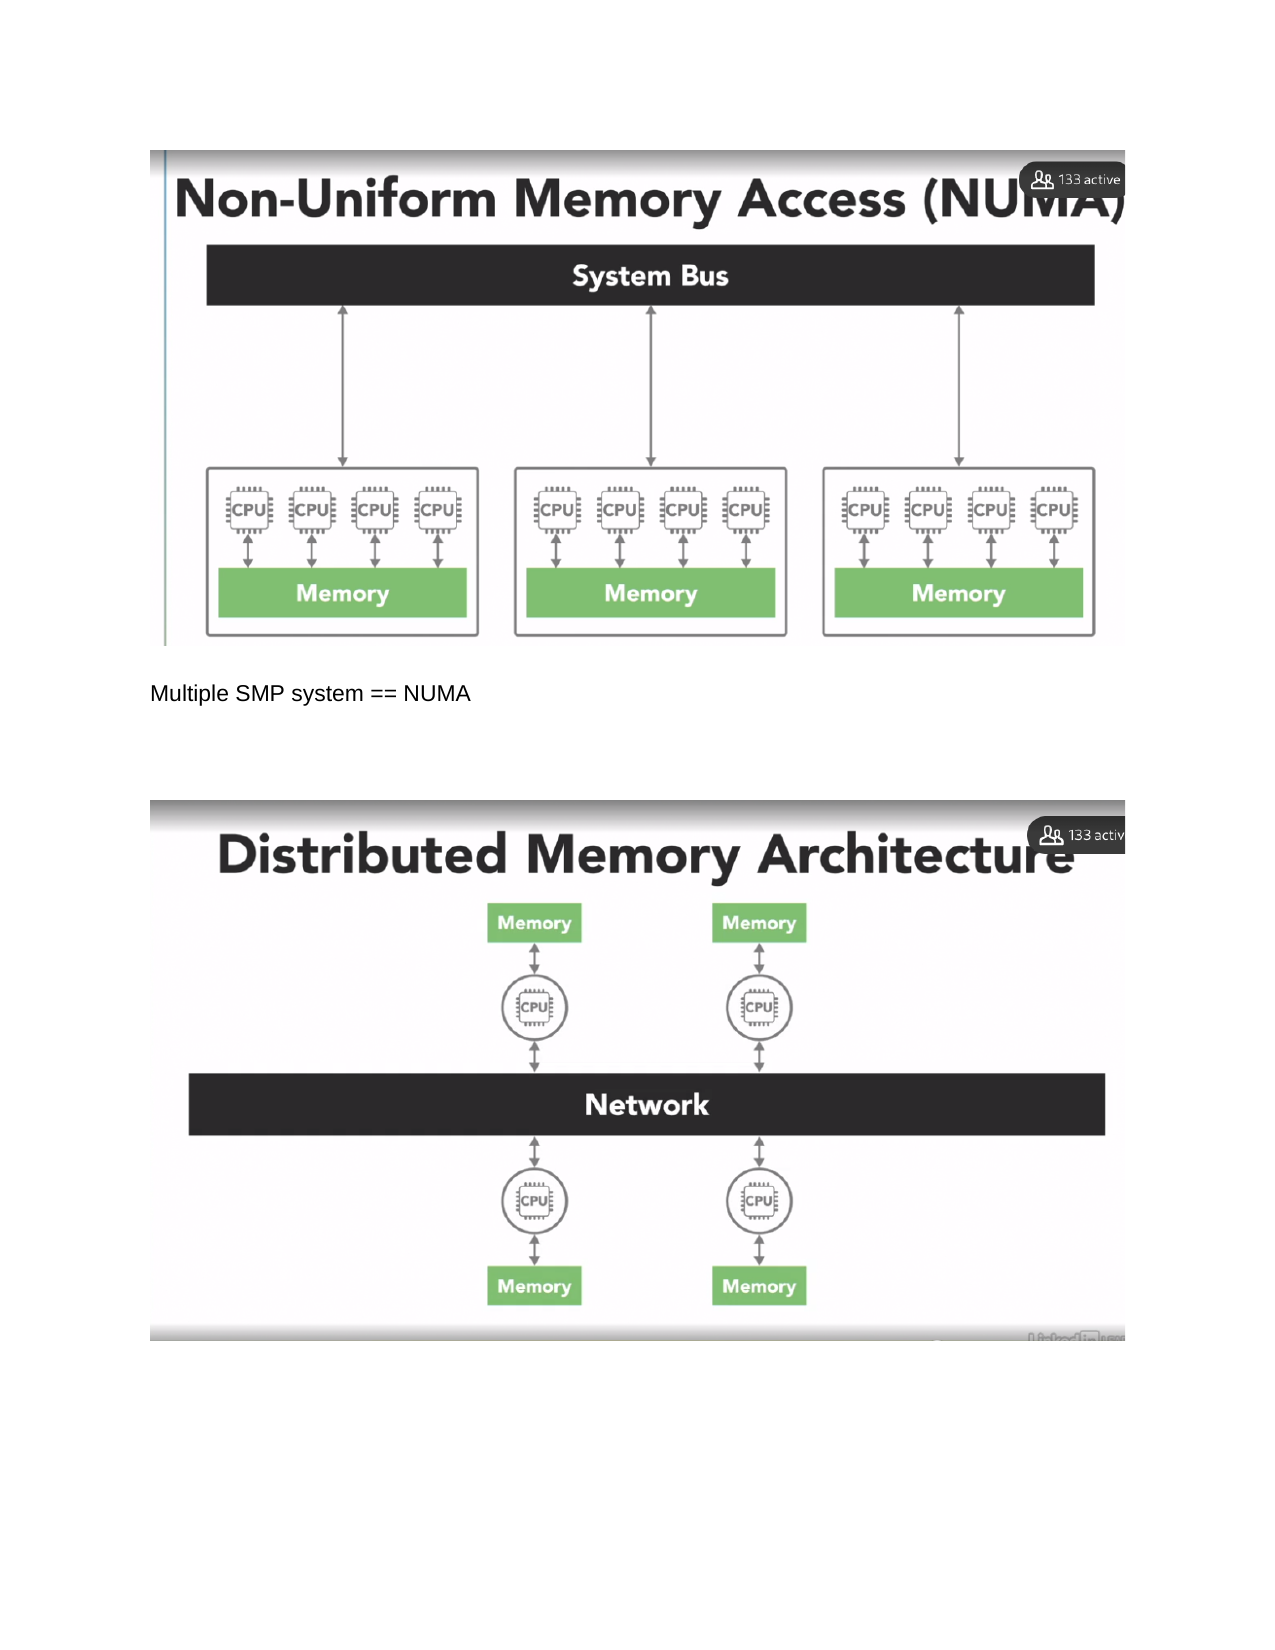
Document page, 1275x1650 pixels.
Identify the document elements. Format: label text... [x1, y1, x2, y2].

picture [150, 150, 1125, 646]
picture [150, 800, 1125, 1341]
text Multiple SMP system == NUMA [150, 680, 1125, 706]
